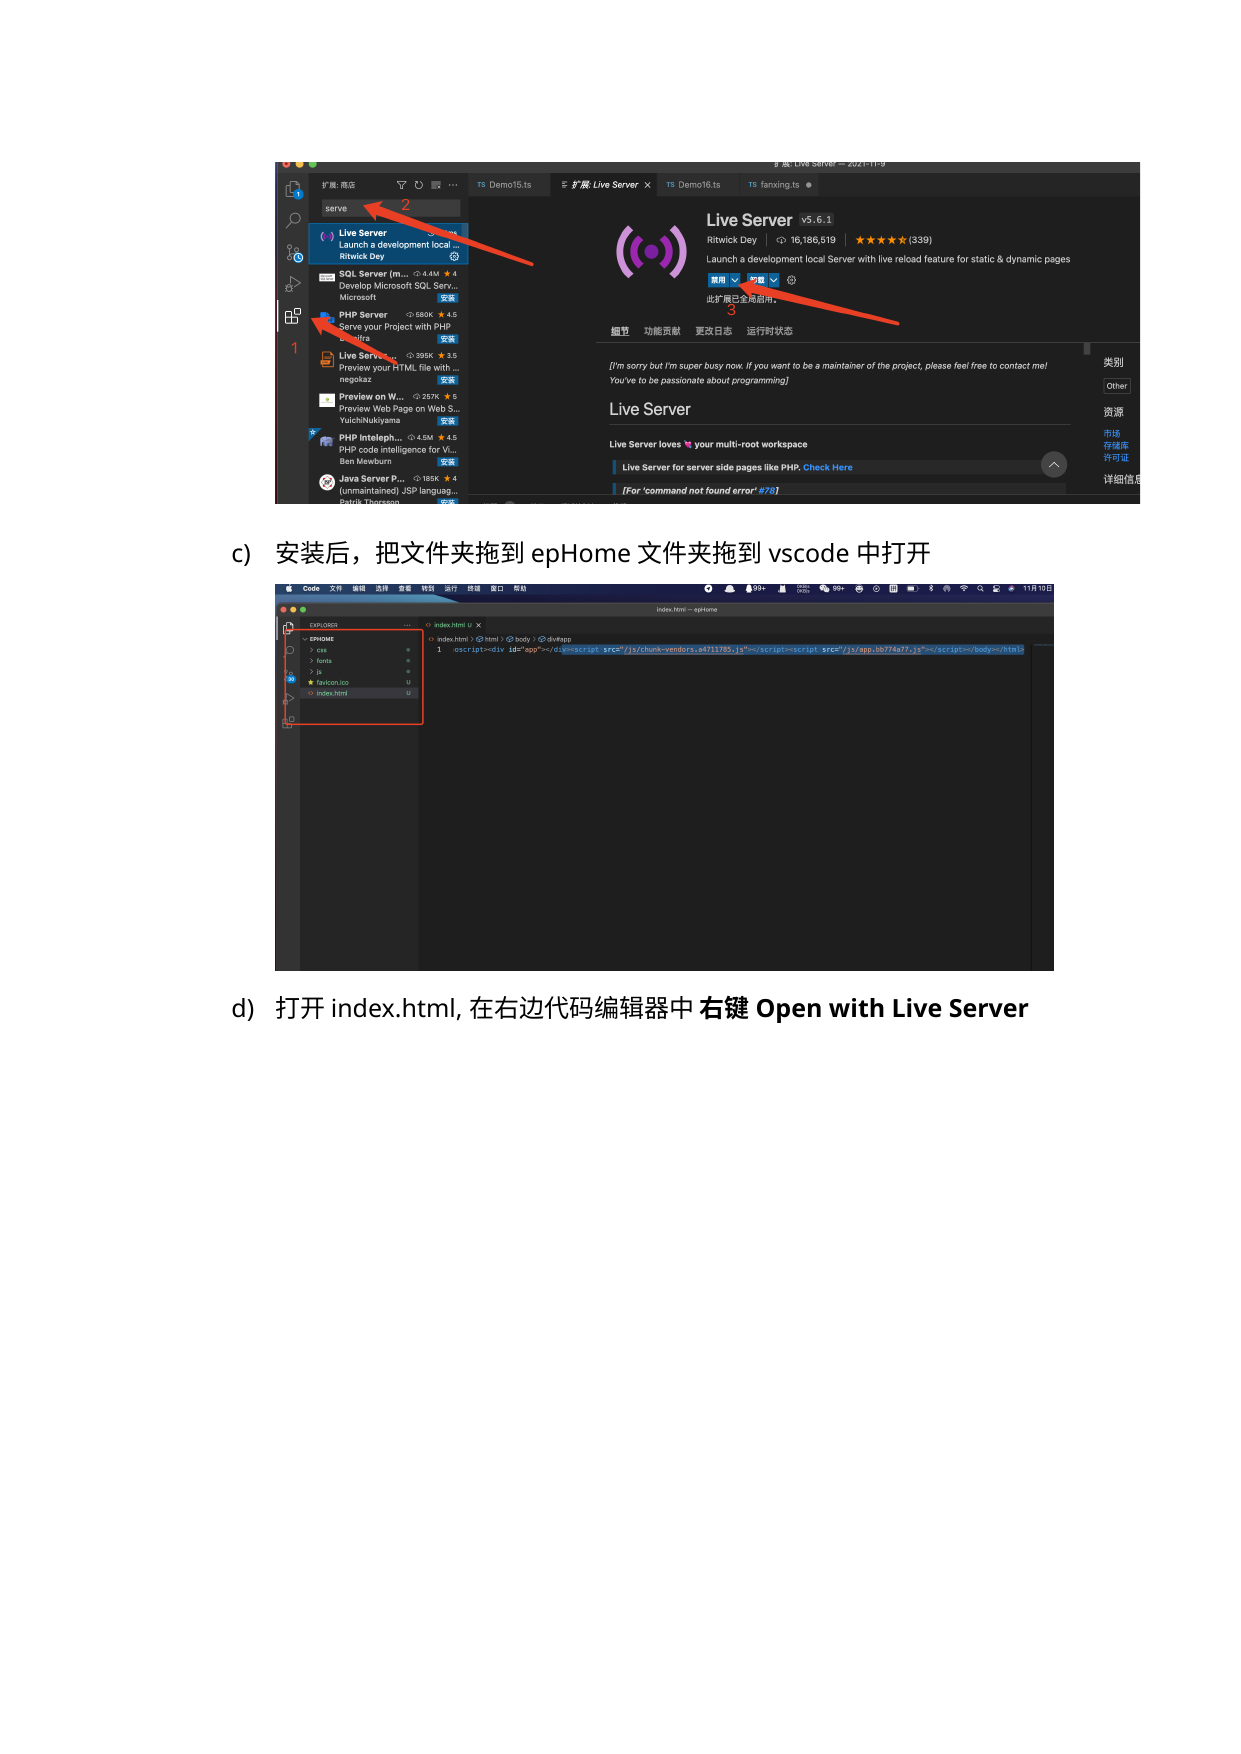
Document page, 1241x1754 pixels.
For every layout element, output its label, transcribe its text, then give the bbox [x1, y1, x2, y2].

list 安装后，把文件夹拖到 epHome 文件夹拖到 vscode 中打开 [231, 519, 1053, 584]
picture [275, 162, 1141, 504]
picture [275, 584, 1054, 971]
list 打开 index.html, 在右边代码编辑器中 右键 Open with Live Server [231, 974, 1053, 1039]
